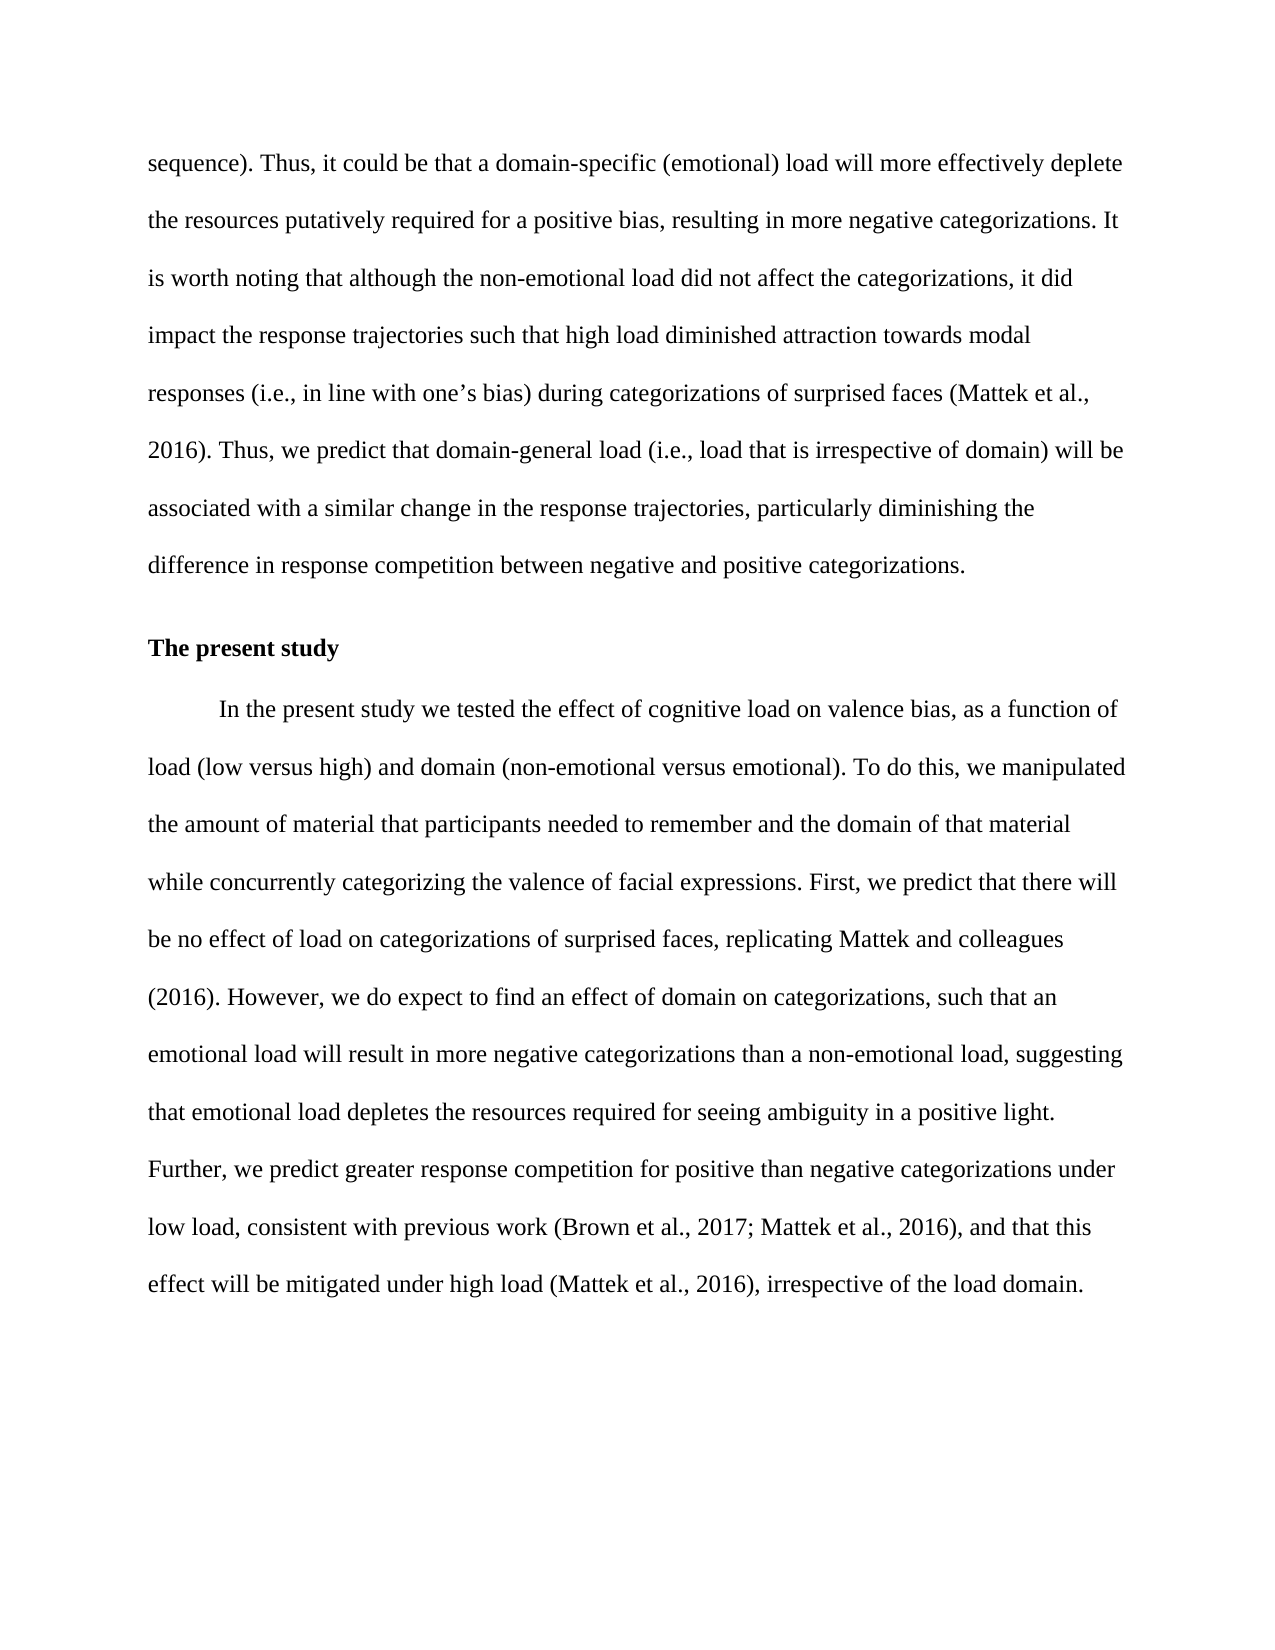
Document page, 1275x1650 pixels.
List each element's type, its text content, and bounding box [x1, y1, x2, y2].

subtitle The present study [148, 633, 1127, 661]
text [148, 148, 1127, 579]
text In the present study we tested the effect of cognitive load on valence bias, as a function of load (low versus high) and domain (non-emotional versus emotional). To do this, we manipulated the amount of material that participants needed to remember and the domain of that material while concurrently categorizing the valence of facial expressions. First, we predict that there will be no effect of load on categorizations of surprised faces, replicating Mattek and colleagues (2016). However, we do expect to find an effect of domain on categorizations, such that an emotional load will result in more negative categorizations than a non-emotional load, suggesting that emotional load depletes the resources required for seeing ambiguity in a positive light. Further, we predict greater response competition for positive than negative categorizations under low load, consistent with previous work (Brown et al., 2017; Mattek et al., 2016), and that this effect will be mitigated under high load (Mattek et al., 2016), irrespective of the load domain. [148, 694, 1127, 1298]
